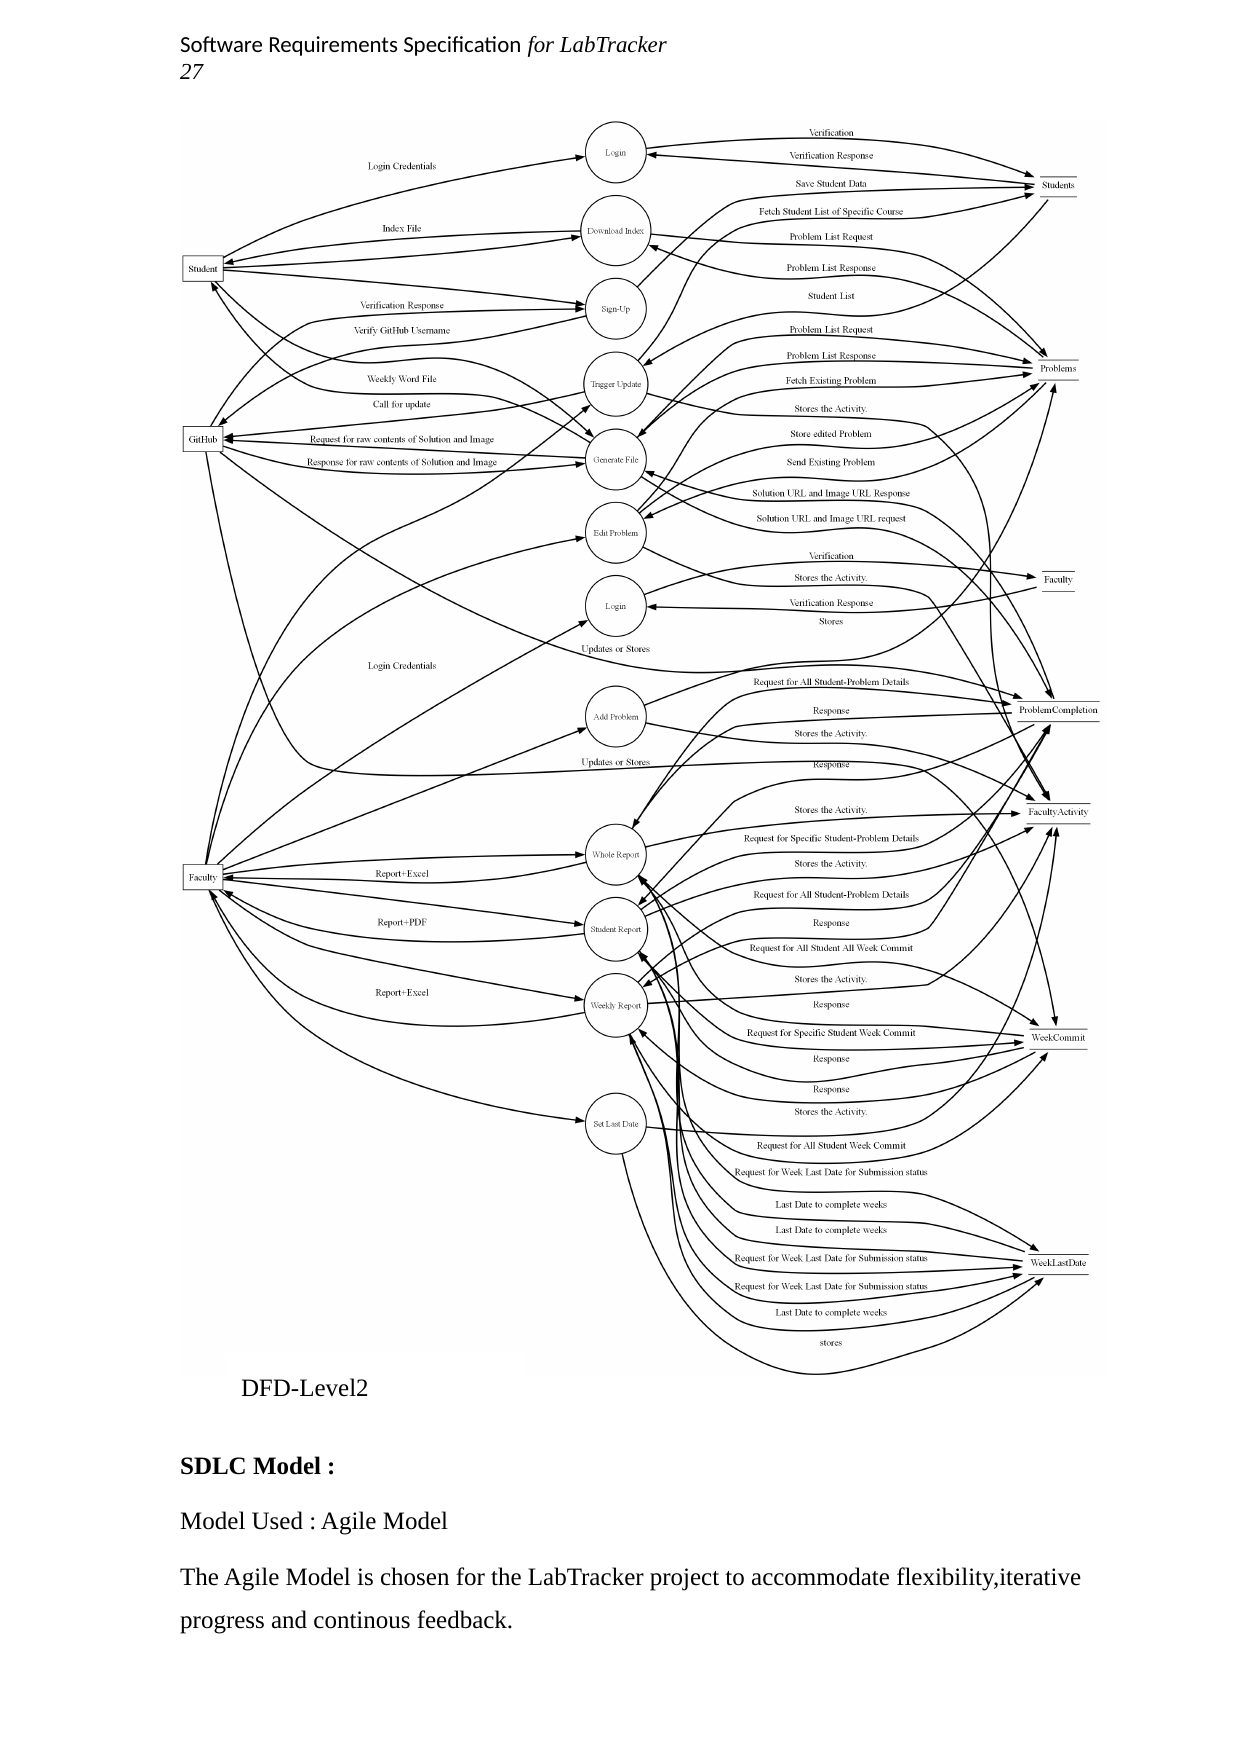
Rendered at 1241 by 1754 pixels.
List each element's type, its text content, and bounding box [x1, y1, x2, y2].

text The Agile Model is chosen for the LabTracker project to accommodate flexibility,iterative progress and continous feedback. [180, 1562, 1120, 1634]
picture [180, 120, 1108, 1377]
text Model Used : Agile Model [180, 1506, 1120, 1535]
text SDLC Model : [180, 1451, 1120, 1479]
